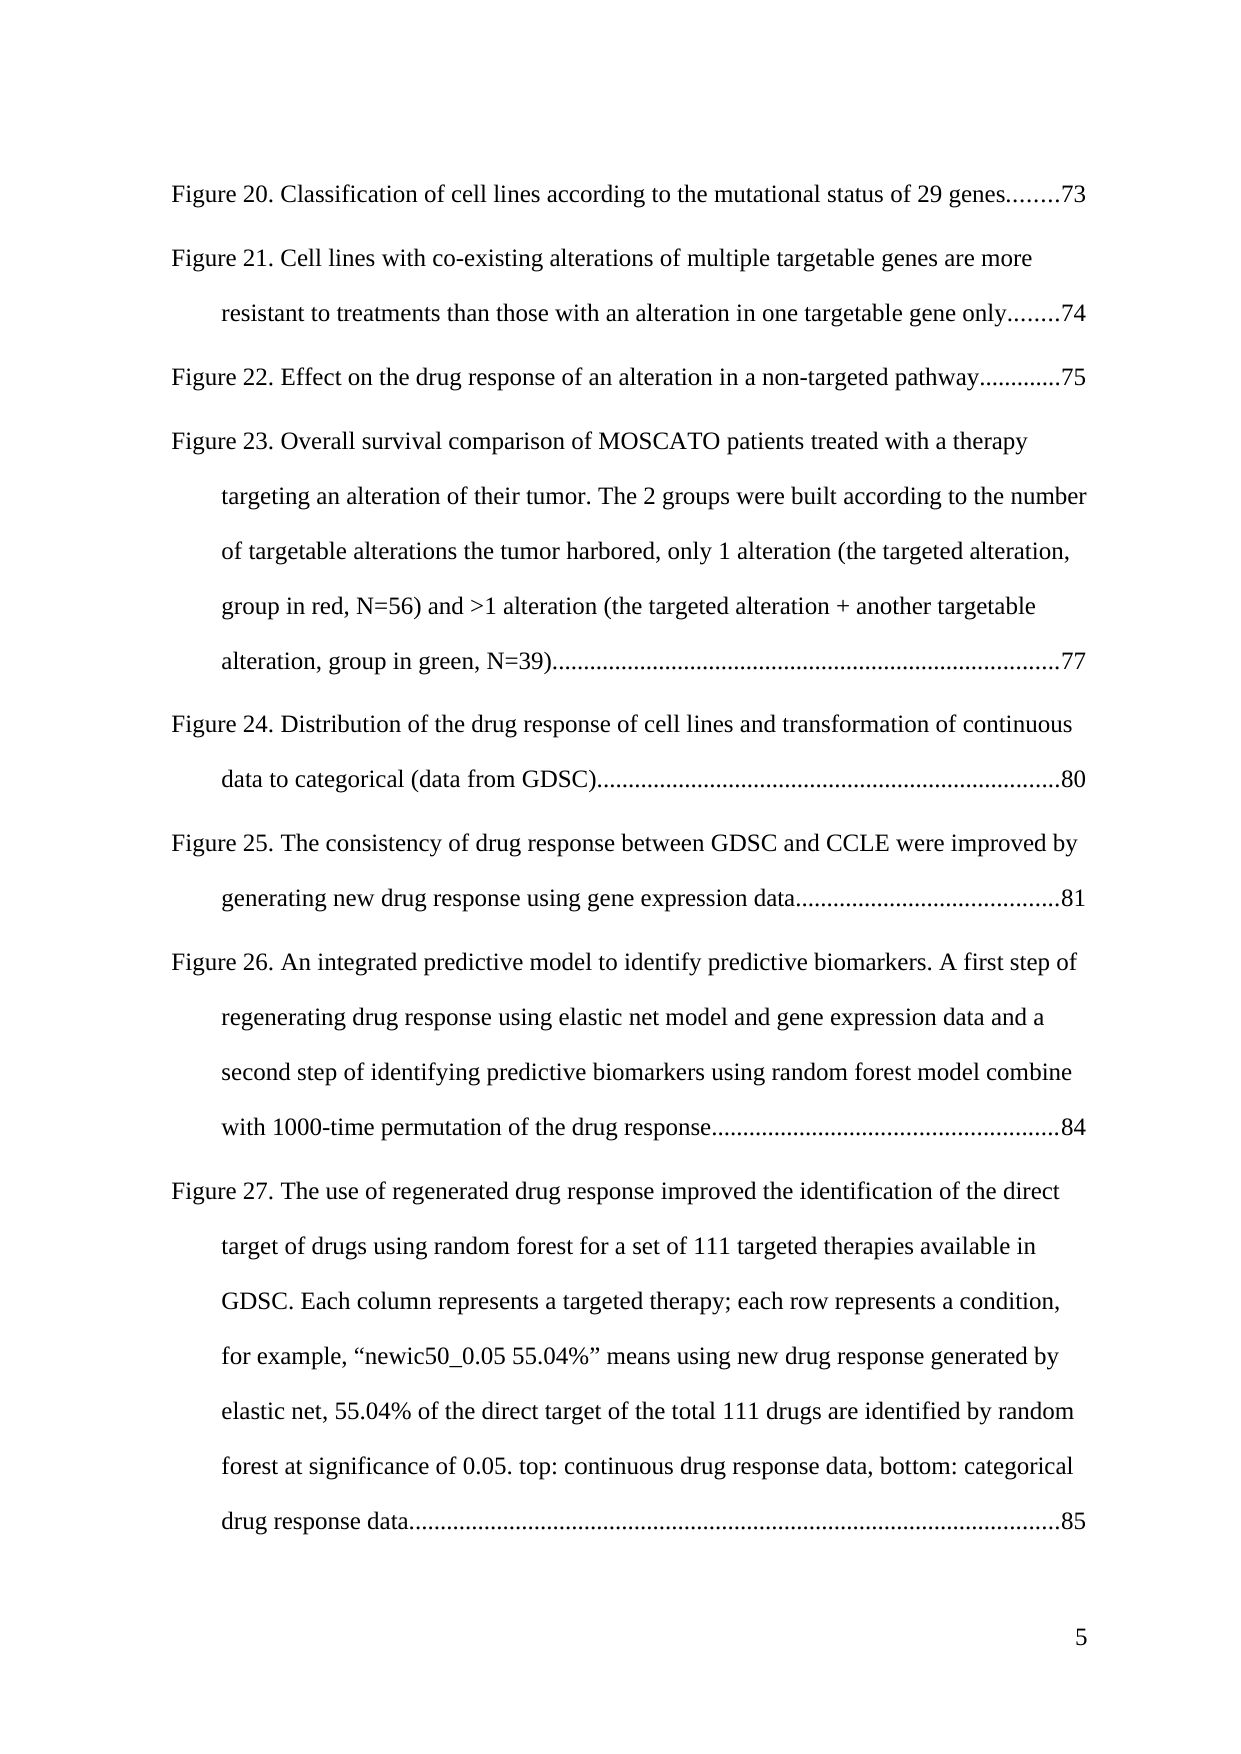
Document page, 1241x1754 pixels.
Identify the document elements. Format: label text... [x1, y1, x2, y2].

text Figure 26. An integrated predictive model to identify predictive biomarkers. A first step of regenerating drug response using elastic net model and gene expression data and a second step of identifying predictive biomarkers using random forest model combine with 1000-time permutation of the drug response. 84 [171, 939, 1087, 1148]
text Figure 23. Overall survival comparison of MOSCATO patients treated with a therapy targeting an alteration of their tumor. The 2 groups were built according to the number of targetable alterations the tumor harbored, only 1 alteration (the targeted alteration, group in red, N=56) and >1 alteration (the targeted alteration + another targetable alteration, group in green, N=39). 77 [171, 418, 1087, 682]
text Figure 25. The consistency of drug response between GDSC and CCLE were improved by generating new drug response using gene expression data 81 [171, 821, 1087, 920]
text Figure 22. Effect on the drug response of an alteration in a non-targeted pathway. 75 [171, 354, 1087, 398]
text Figure 24. Distribution of the drug response of cell lines and transformation of continuous data to categorical (data from GDSC). 80 [171, 702, 1087, 801]
text Figure 20. Classification of cell lines according to the mutational status of 29 genes. 73 [171, 172, 1087, 216]
text Figure 27. The use of regenerated drug response improved the identification of the direct target of drugs using random forest for a set of 111 targeted therapies available in GDSC. Each column represents a targeted therapy; each row represents a condition, for example, “newic50_0.05 55.04%” means using new drug response generated by elastic net, 55.04% of the direct target of the total 111 drugs are identified by random forest at significance of 0.05. top: continuous drug response data, bottom: categorical drug response data. 85 [171, 1168, 1087, 1542]
text Figure 21. Cell lines with co-existing alterations of multiple targetable genes are more resistant to treatments than those with an alteration in one targetable gene only. 74 [171, 236, 1087, 335]
